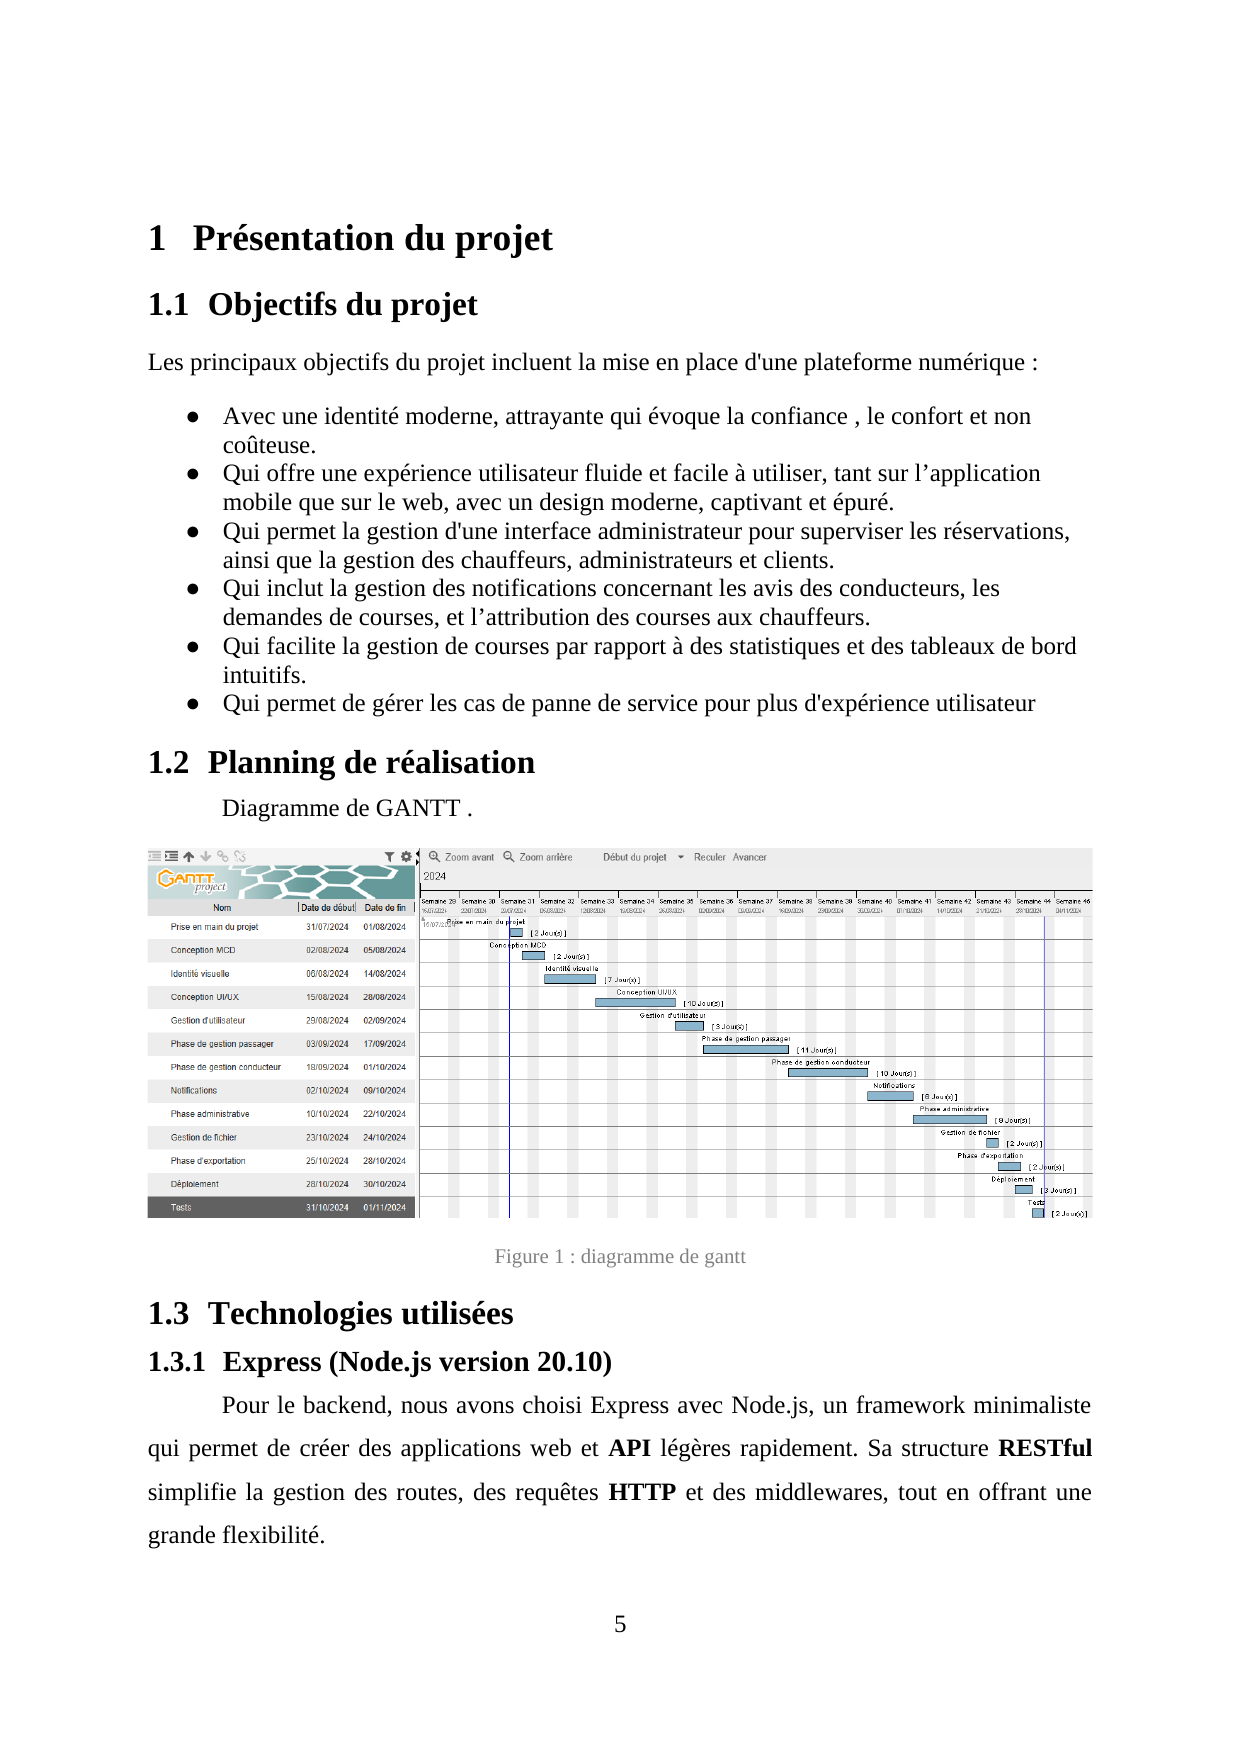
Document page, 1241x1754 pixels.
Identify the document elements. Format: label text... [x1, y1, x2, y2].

text Diagramme de GANTT . [148, 793, 1092, 822]
text Figure 1 : diagramme de gantt [148, 1244, 1092, 1268]
picture [147, 848, 1093, 1218]
subtitle Présentation du projet [148, 216, 1092, 259]
list Qui permet la gestion d'une interface administrateur pour superviser les réservations, ainsi que la gestion des chauffeurs, administrateurs et clients. [185, 516, 1092, 573]
list Qui facilite la gestion de courses par rapport à des statistiques et des tableaux de bord intuitifs. [185, 631, 1092, 688]
text Pour le backend, nous avons choisi Express avec Node.js, un framework minimaliste qui permet de créer des applications web et API légères rapidement. Sa structure RESTful simplifie la gestion des routes, des requêtes HTTP et des middlewares, tout en offrant une grande flexibilité. [148, 1390, 1092, 1548]
subtitle Objectifs du projet [148, 284, 1092, 322]
subtitle Technologies utilisées [148, 1293, 1092, 1332]
list Avec une identité moderne, attrayante qui évoque la confiance , le confort et non coûteuse. [185, 401, 1092, 458]
subtitle Express (Node.js version 20.10) [148, 1344, 1092, 1378]
text Les principaux objectifs du projet incluent la mise en place d'une plateforme numérique : [148, 347, 1092, 376]
list Qui inclut la gestion des notifications concernant les avis des conducteurs, les demandes de courses, et l’attribution des courses aux chauffeurs. [185, 573, 1092, 631]
subtitle Planning de réalisation [148, 742, 1092, 781]
list Qui permet de gérer les cas de panne de service pour plus d'expérience utilisateur [185, 688, 1092, 717]
list Qui offre une expérience utilisateur fluide et facile à utiliser, tant sur l’application mobile que sur le web, avec un design moderne, captivant et épuré. [185, 458, 1092, 516]
